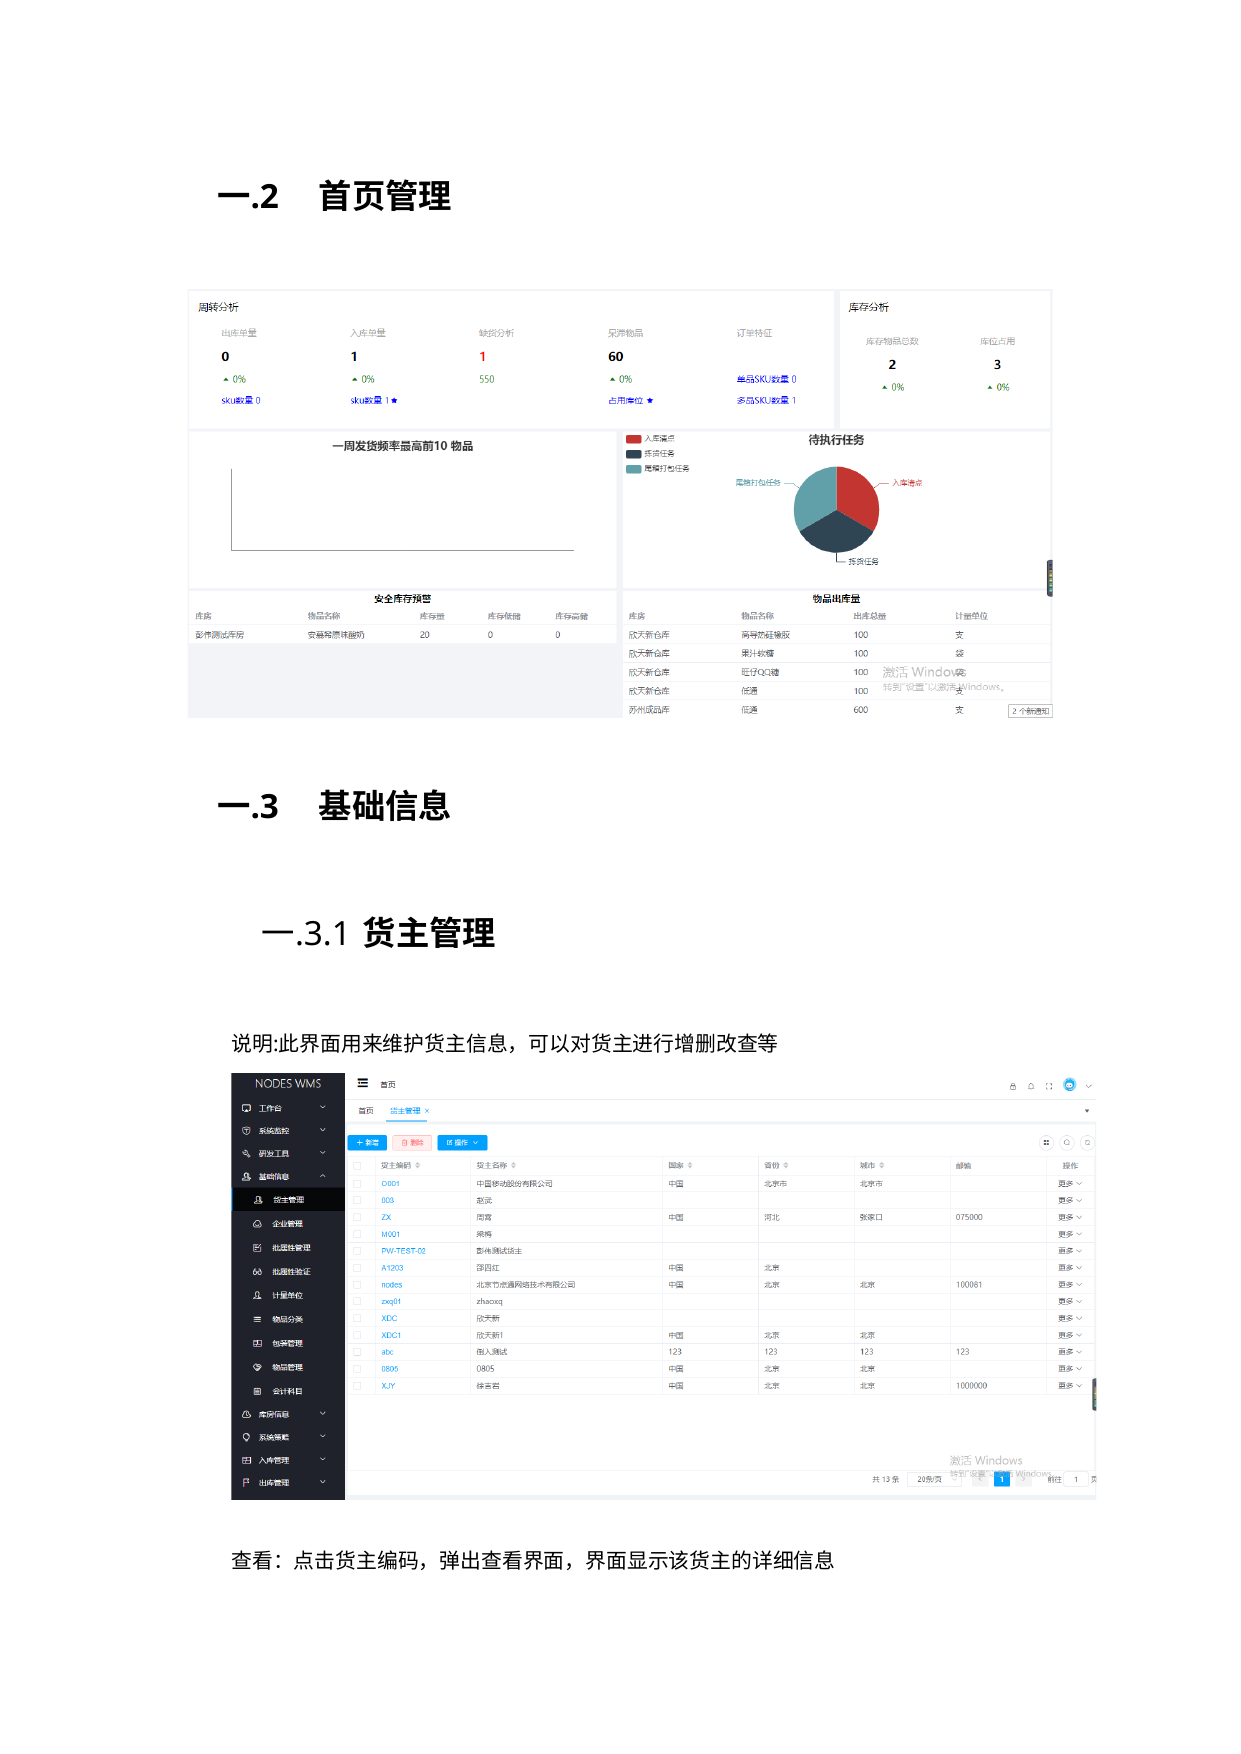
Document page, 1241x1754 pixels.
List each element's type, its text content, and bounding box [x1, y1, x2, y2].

picture [187, 289, 1053, 718]
text 查看：点击货主编码，弹出查看界面，界面显示该货主的详细信息 [187, 1543, 1053, 1576]
subtitle 基础信息 [217, 771, 1053, 836]
subtitle 首页管理 [217, 162, 1053, 227]
subtitle 货主管理 [261, 899, 1053, 964]
text 说明:此界面用来维护货主信息，可以对货主进行增删改查等 [187, 1026, 1053, 1059]
picture [231, 1073, 1097, 1500]
